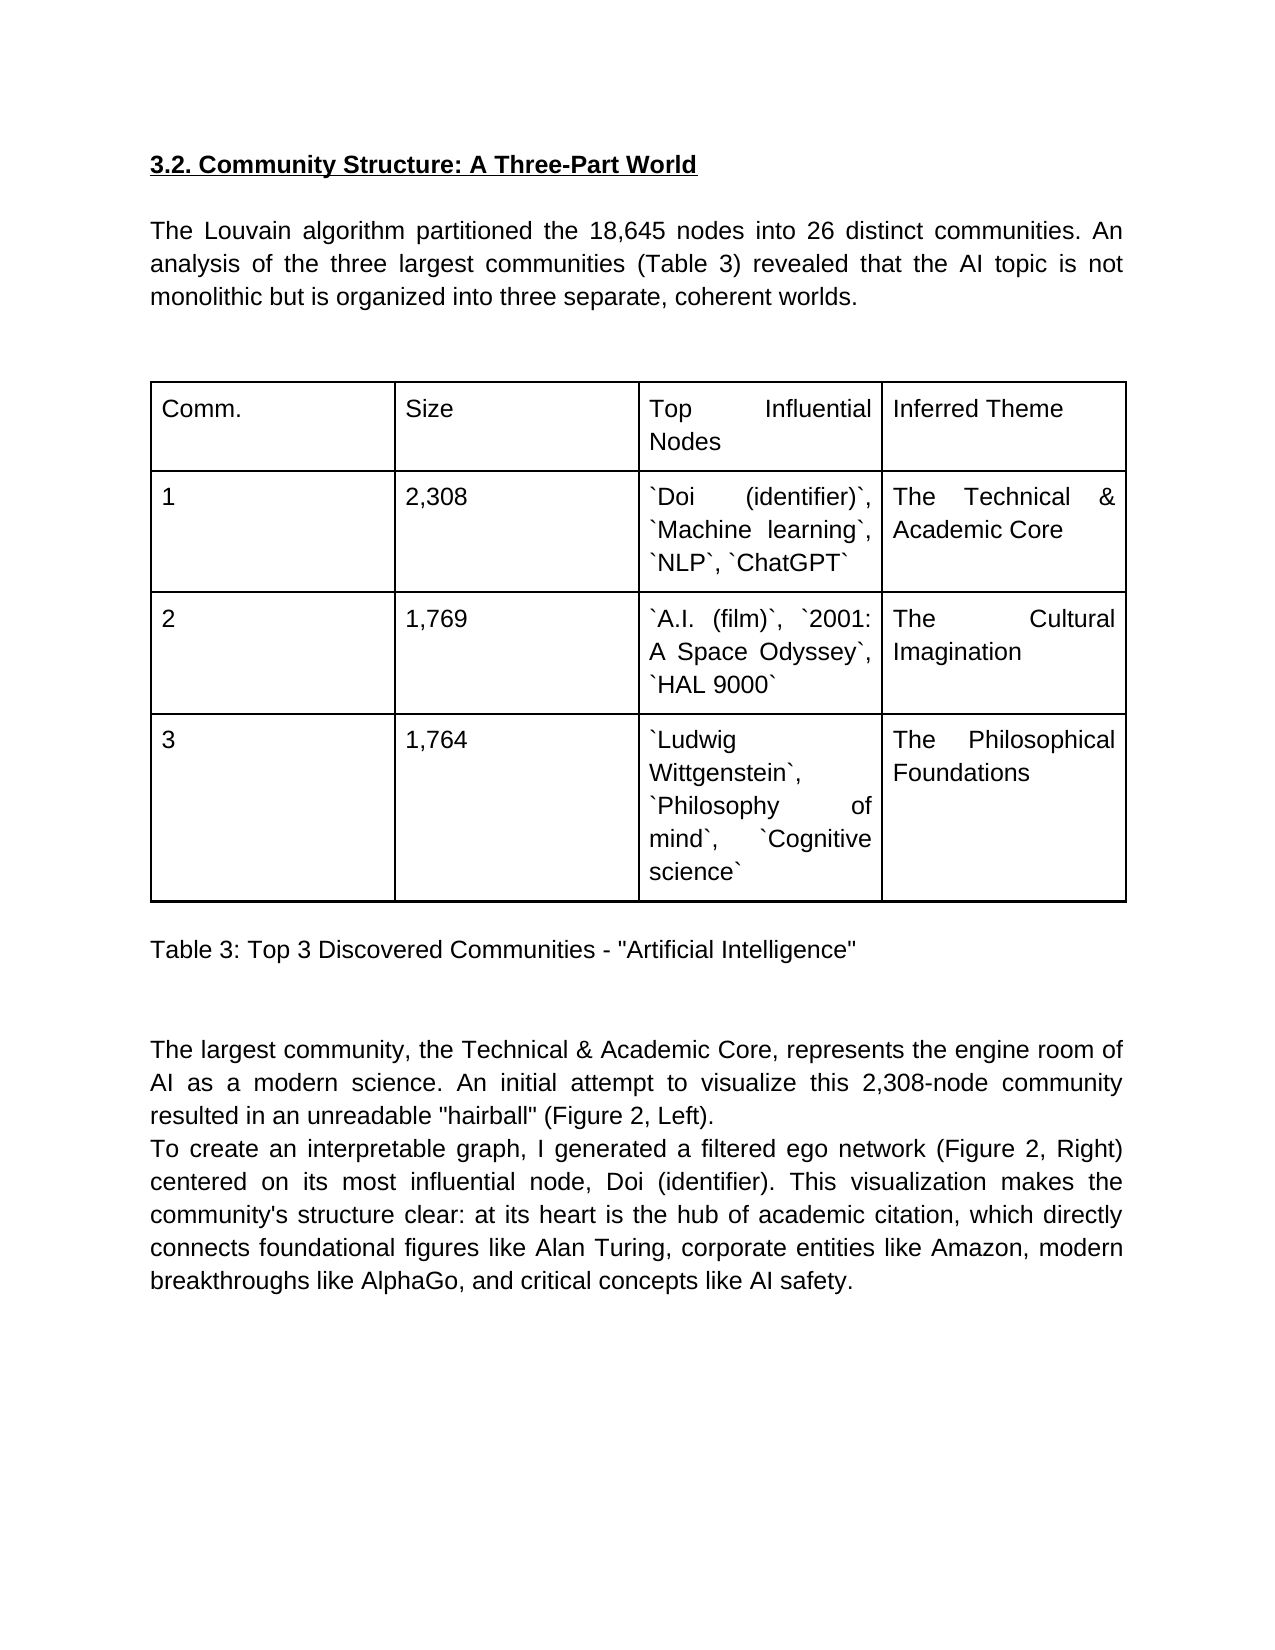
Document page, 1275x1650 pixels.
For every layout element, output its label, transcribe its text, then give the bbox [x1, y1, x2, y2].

table_header Inferred Theme [883, 383, 1125, 470]
text To create an interpretable graph, I generated a filtered ego network (Figure 2, Right) centered on its most influential node, Doi (identifier). This visualization makes the community's structure clear: at its heart is the hub of academic citation, which directly connects foundational figures like Alan Turing, corporate entities like Amazon, modern breakthroughs like AlphaGo, and critical concepts like AI safety. [150, 1134, 1125, 1294]
table_cell `A.I. (film)`, `2001: A Space Odyssey`, `HAL 9000` [640, 593, 881, 713]
table_cell The Technical & Academic Core [883, 472, 1125, 591]
table_cell The Cultural Imagination [883, 593, 1125, 713]
table_cell `Doi (identifier)`, `Machine learning`, `NLP`, `ChatGPT` [640, 472, 881, 591]
table_cell 1,769 [396, 593, 638, 713]
table_cell 1,764 [396, 715, 638, 900]
table_cell 3 [152, 715, 394, 900]
table_cell 1 [152, 472, 394, 591]
text 3.2. Community Structure: A Three-Part World [150, 150, 1125, 179]
table_header Size [396, 383, 638, 470]
table_cell `Ludwig Wittgenstein`, `Philosophy of mind`, `Cognitive science` [640, 715, 881, 900]
table_cell 2 [152, 593, 394, 713]
table_cell 2,308 [396, 472, 638, 591]
text Table 3: Top 3 Discovered Communities - "Artificial Intelligence" [150, 936, 1125, 964]
table_header Top Influential Nodes [640, 383, 881, 470]
table_header Comm. [152, 383, 394, 470]
table_cell The Philosophical Foundations [883, 715, 1125, 900]
text The Louvain algorithm partitioned the 18,645 nodes into 26 distinct communities. An analysis of the three largest communities (Table 3) revealed that the AI topic is not monolithic but is organized into three separate, coherent worlds. [150, 216, 1125, 311]
text The largest community, the Technical & Academic Core, represents the engine room of AI as a modern science. An initial attempt to visualize this 2,308-node community resulted in an unreadable "hairball" (Figure 2, Left). [150, 1034, 1125, 1129]
